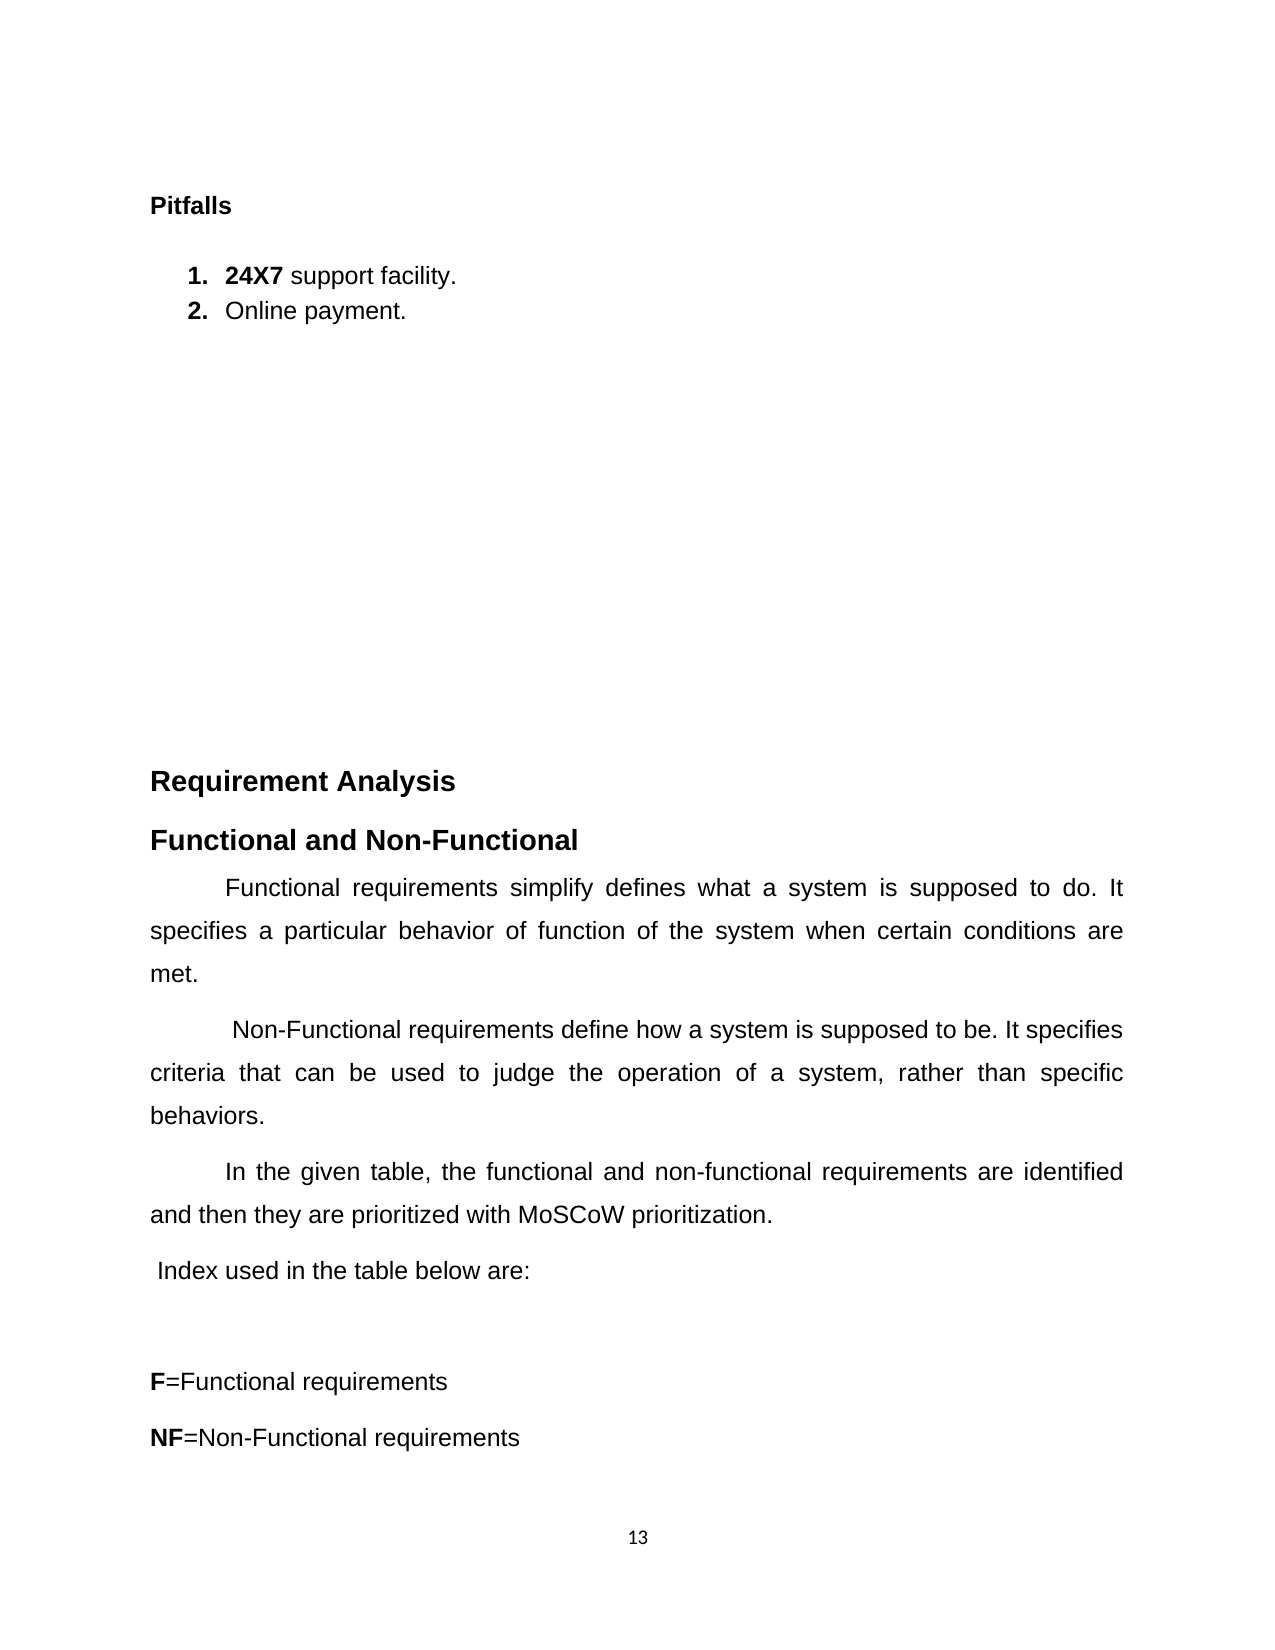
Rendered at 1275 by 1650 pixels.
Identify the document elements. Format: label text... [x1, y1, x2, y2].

subtitle Requirement Analysis [150, 764, 1125, 798]
list 24X7 support facility. [187, 255, 1125, 290]
text Non-Functional requirements define how a system is supposed to be. It specifies criteria that can be used to judge the operation of a system, rather than specific behaviors. [150, 1015, 1125, 1130]
subtitle Functional and Non-Functional [150, 823, 1125, 856]
text Index used in the table below are: [150, 1256, 1125, 1284]
text Functional requirements simplify defines what a system is supposed to do. It specifies a particular behavior of function of the system when certain conditions are met. [150, 873, 1125, 988]
list Online payment. [187, 290, 1125, 325]
text In the given table, the functional and non-functional requirements are identified and then they are prioritized with MoSCoW prioritization. [150, 1157, 1125, 1229]
text Pitfalls [150, 185, 1125, 220]
text NF=Non-Functional requirements [150, 1422, 1125, 1451]
text F=Functional requirements [150, 1367, 1125, 1396]
